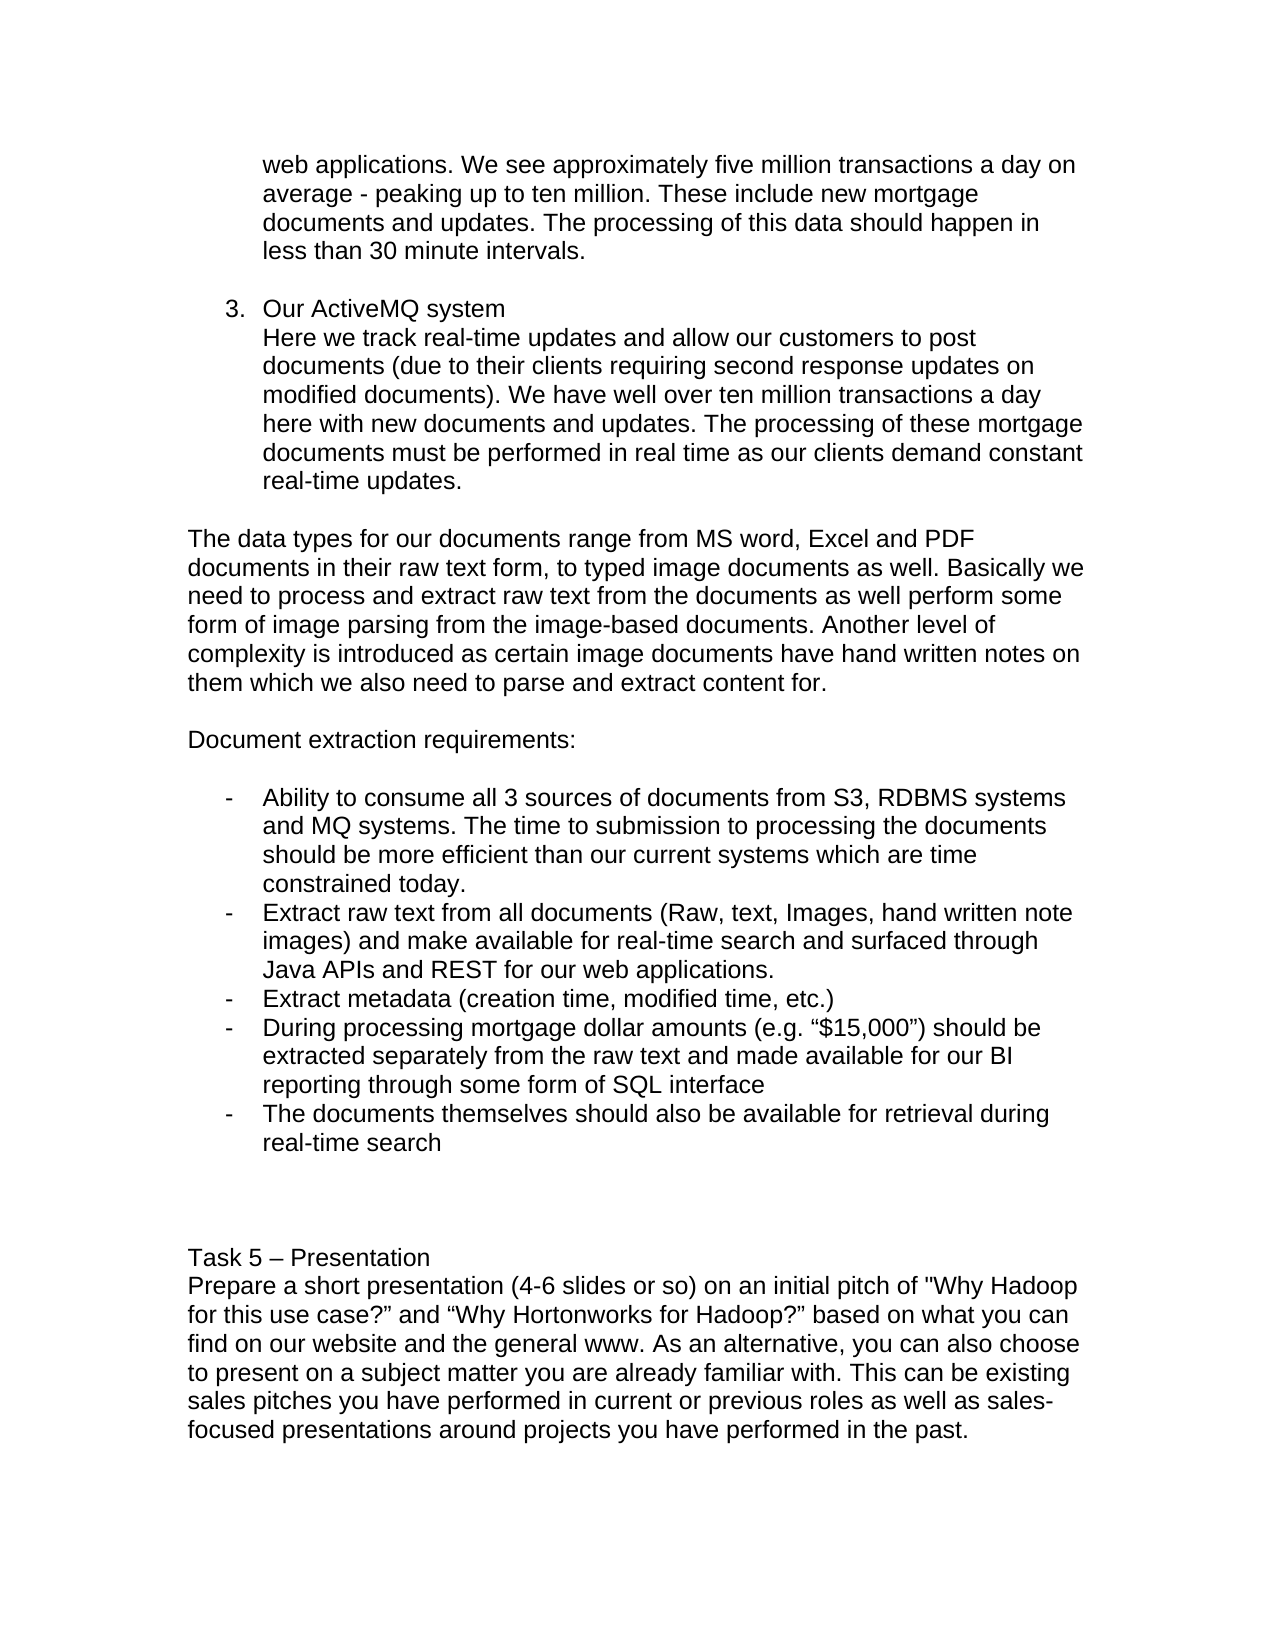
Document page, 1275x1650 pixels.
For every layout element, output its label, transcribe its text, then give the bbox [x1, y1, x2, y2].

list During processing mortgage dollar amounts (e.g. “$15,000”) should be extracted separately from the raw text and made available for our BI reporting through some form of SQL interface [225, 1012, 1087, 1099]
text Document extraction requirements: [187, 725, 1087, 754]
text Prepare a short presentation (4-6 slides or so) on an initial pitch of "Why Hadoop for this use case?” and “Why Hortonworks for Hadoop?” based on what you can find on our website and the general www. As an alternative, you can also choose to present on a subject matter you are already familiar with. This can be existing sales pitches you have performed in current or previous roles as well as sales-focused presentations around projects you have performed in the past. [187, 1271, 1087, 1444]
text Task 5 – Presentation [187, 1242, 1087, 1271]
list The documents themselves should also be available for retrieval during real-time search [225, 1099, 1087, 1156]
list Ability to consume all 3 sources of documents from S3, RDBMS systems and MQ systems. The time to submission to processing the documents should be more efficient than our current systems which are time constrained today. [225, 782, 1087, 897]
text The data types for our documents range from MS word, Excel and PDF documents in their raw text form, to typed image documents as well. Basically we need to process and extract raw text from the documents as well perform some form of image parsing from the image-based documents. Another level of complexity is introduced as certain image documents have hand written notes on them which we also need to parse and extract content for. [187, 524, 1087, 696]
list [225, 150, 1087, 294]
list Extract raw text from all documents (Raw, text, Images, hand written note images) and make available for real-time search and surfaced through Java APIs and REST for our web applications. [225, 897, 1087, 984]
list Extract metadata (creation time, modified time, etc.) [225, 984, 1087, 1012]
list Our ActiveMQ system Here we track real-time updates and allow our customers to post documents (due to their clients requiring second response updates on modified documents). We have well over ten million transactions a day here with new documents and updates. The processing of these mortgage documents must be performed in real time as our clients demand constant real-time updates. [225, 294, 1087, 495]
